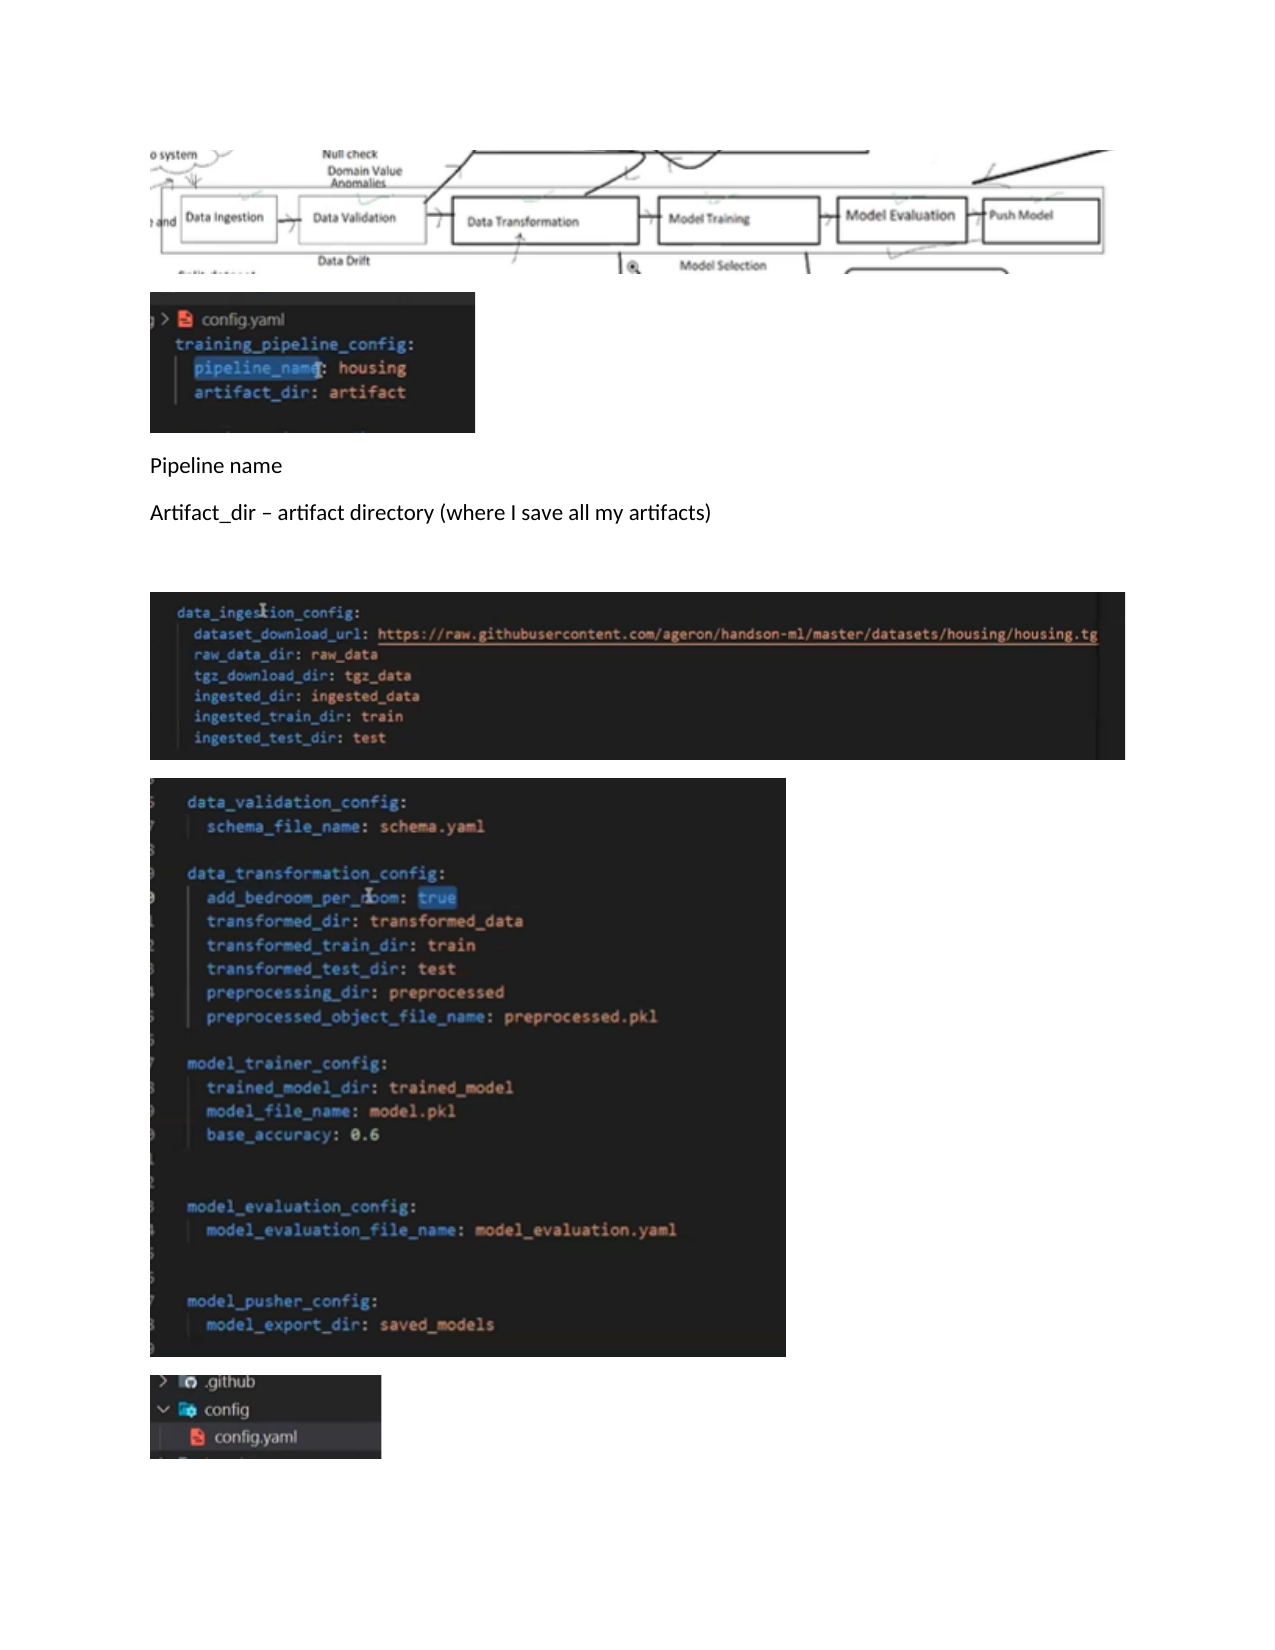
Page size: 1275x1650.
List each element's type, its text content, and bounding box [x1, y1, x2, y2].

picture [150, 292, 476, 433]
picture [150, 1375, 382, 1459]
picture [150, 150, 1125, 274]
text Pipeline name [150, 452, 1125, 479]
text Artifact_dir – artifact directory (where I save all my artifacts) [150, 498, 1125, 526]
picture [150, 778, 786, 1357]
picture [150, 592, 1125, 760]
